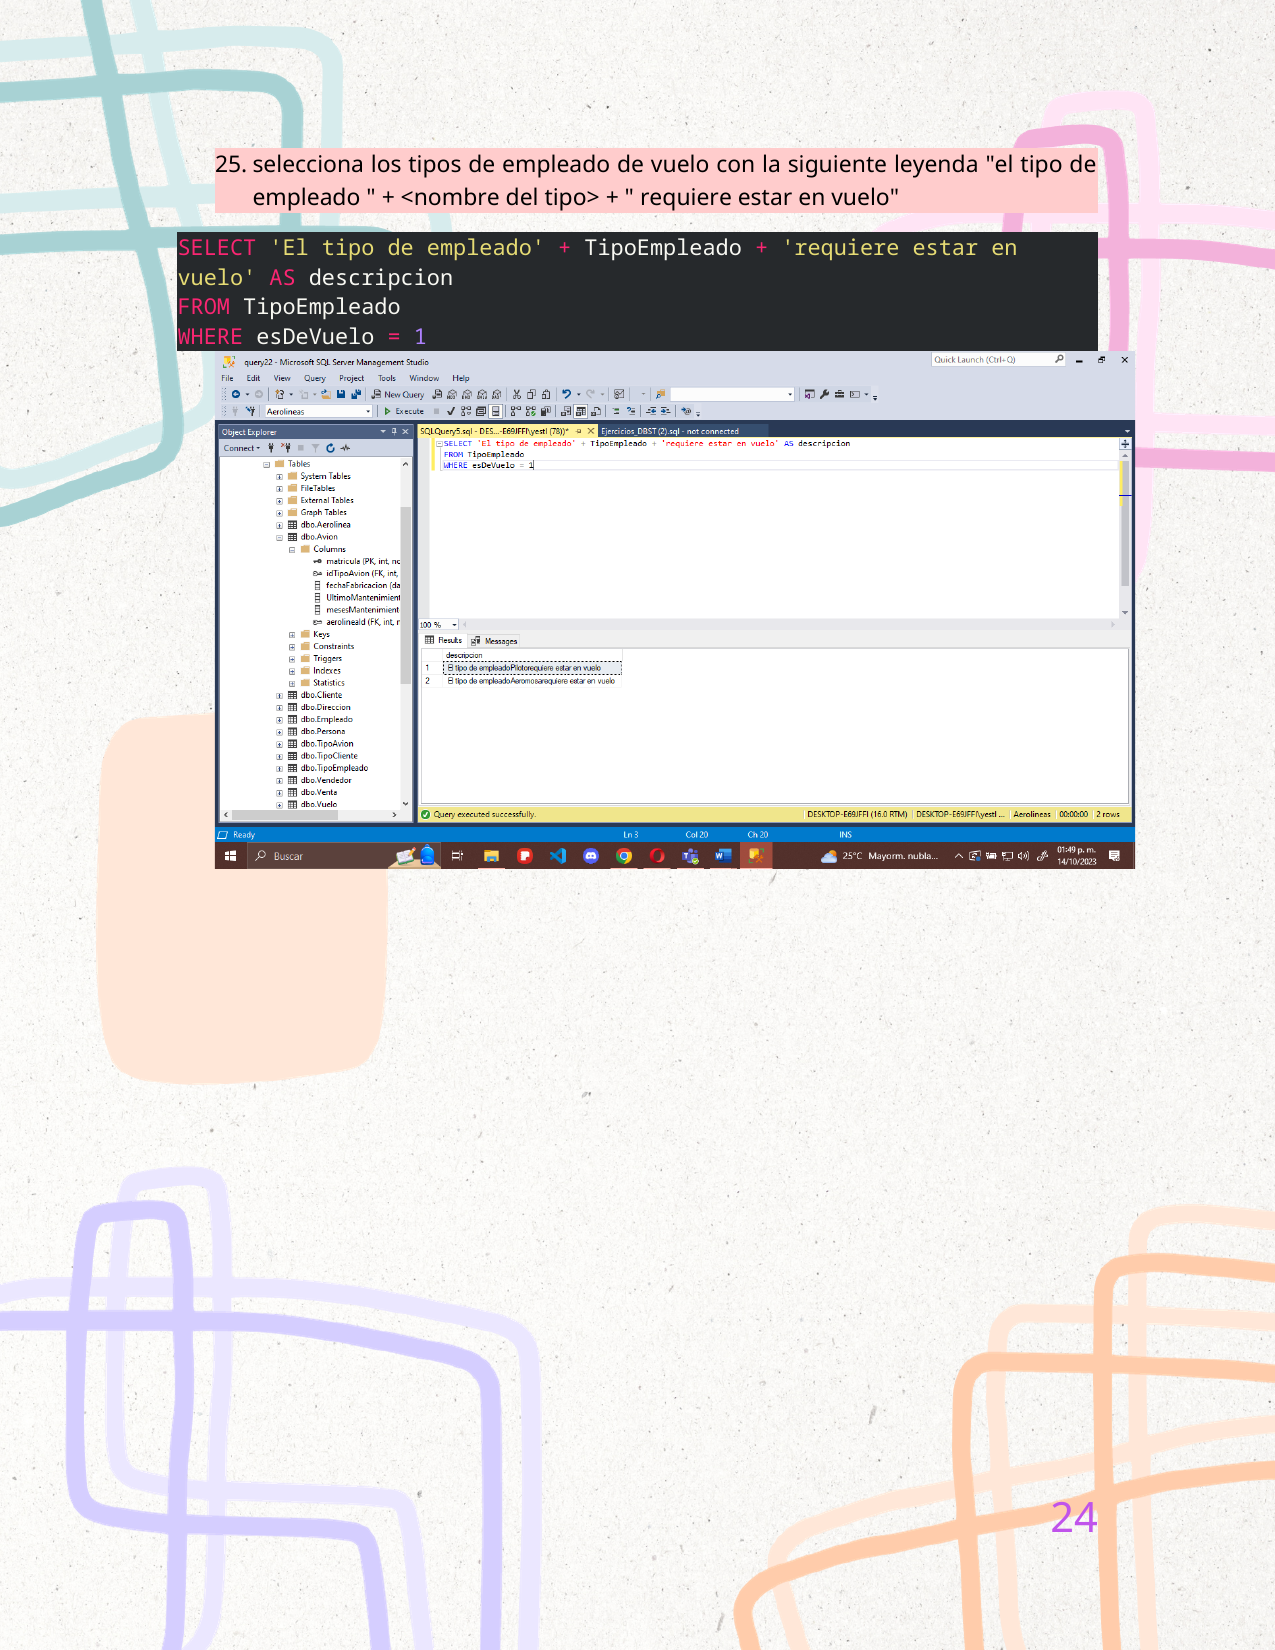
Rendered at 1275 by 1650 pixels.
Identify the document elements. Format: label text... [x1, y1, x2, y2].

text FROM TipoEmpleado [177, 291, 1098, 321]
picture [0, 0, 1275, 1650]
text SELECT 'El tipo de empleado' + TipoEmpleado + 'requiere estar en vuelo' AS descripcion [177, 232, 1098, 291]
list selecciona los tipos de empleado de vuelo con la siguiente leyenda "el tipo de empleado " + <nombre del tipo> + " requiere estar en vuelo" [215, 148, 1098, 213]
text WHERE esDeVuelo = 1 [177, 321, 1098, 351]
